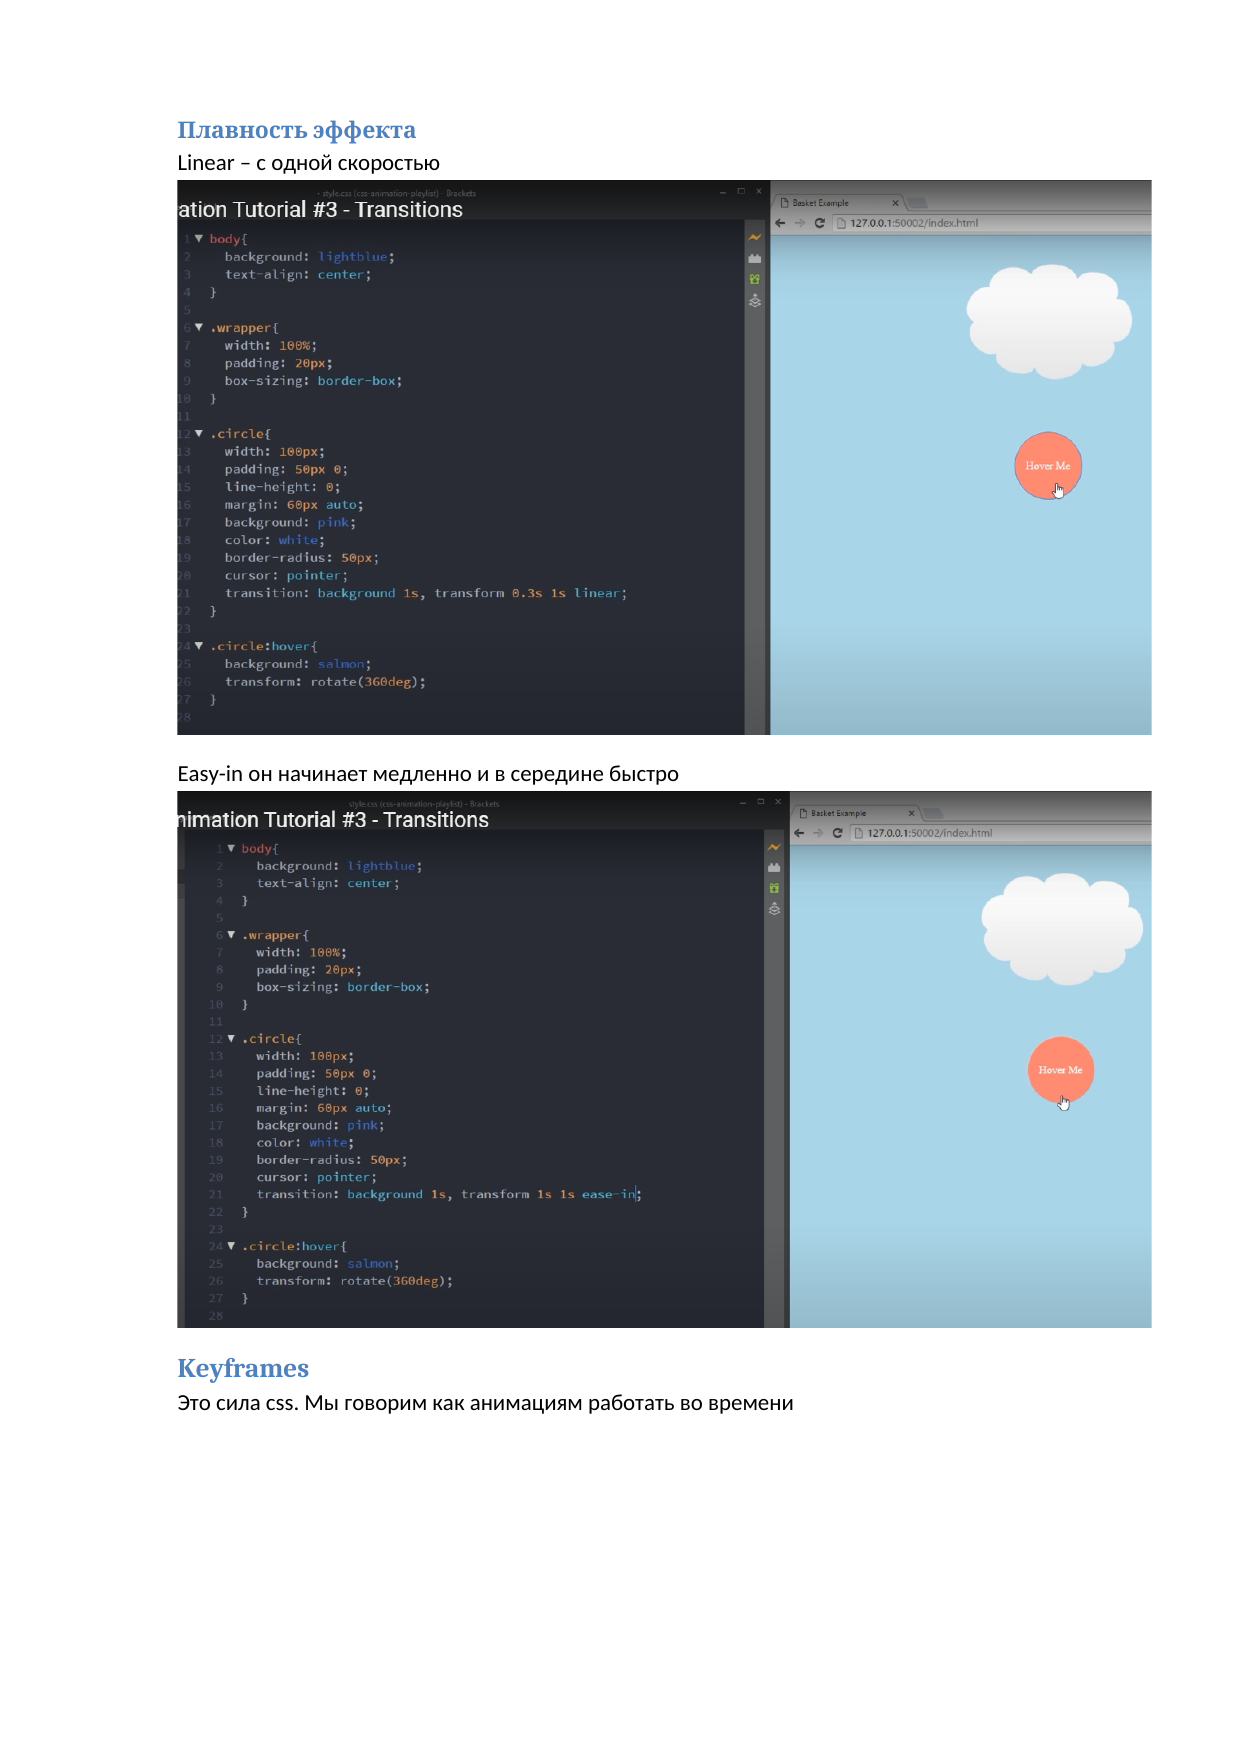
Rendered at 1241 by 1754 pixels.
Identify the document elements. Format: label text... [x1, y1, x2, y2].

text Easy-in он начинает медленно и в середине быстро [177, 759, 1152, 791]
picture [177, 791, 1152, 1328]
subtitle Плавность эффекта [177, 118, 1152, 144]
subtitle Keyframes [177, 1353, 1152, 1384]
picture [177, 180, 1152, 735]
text Linear – с одной скоростью [177, 148, 1152, 180]
text Это сила css. Мы говорим как анимациям работать во времени [177, 1388, 1152, 1416]
